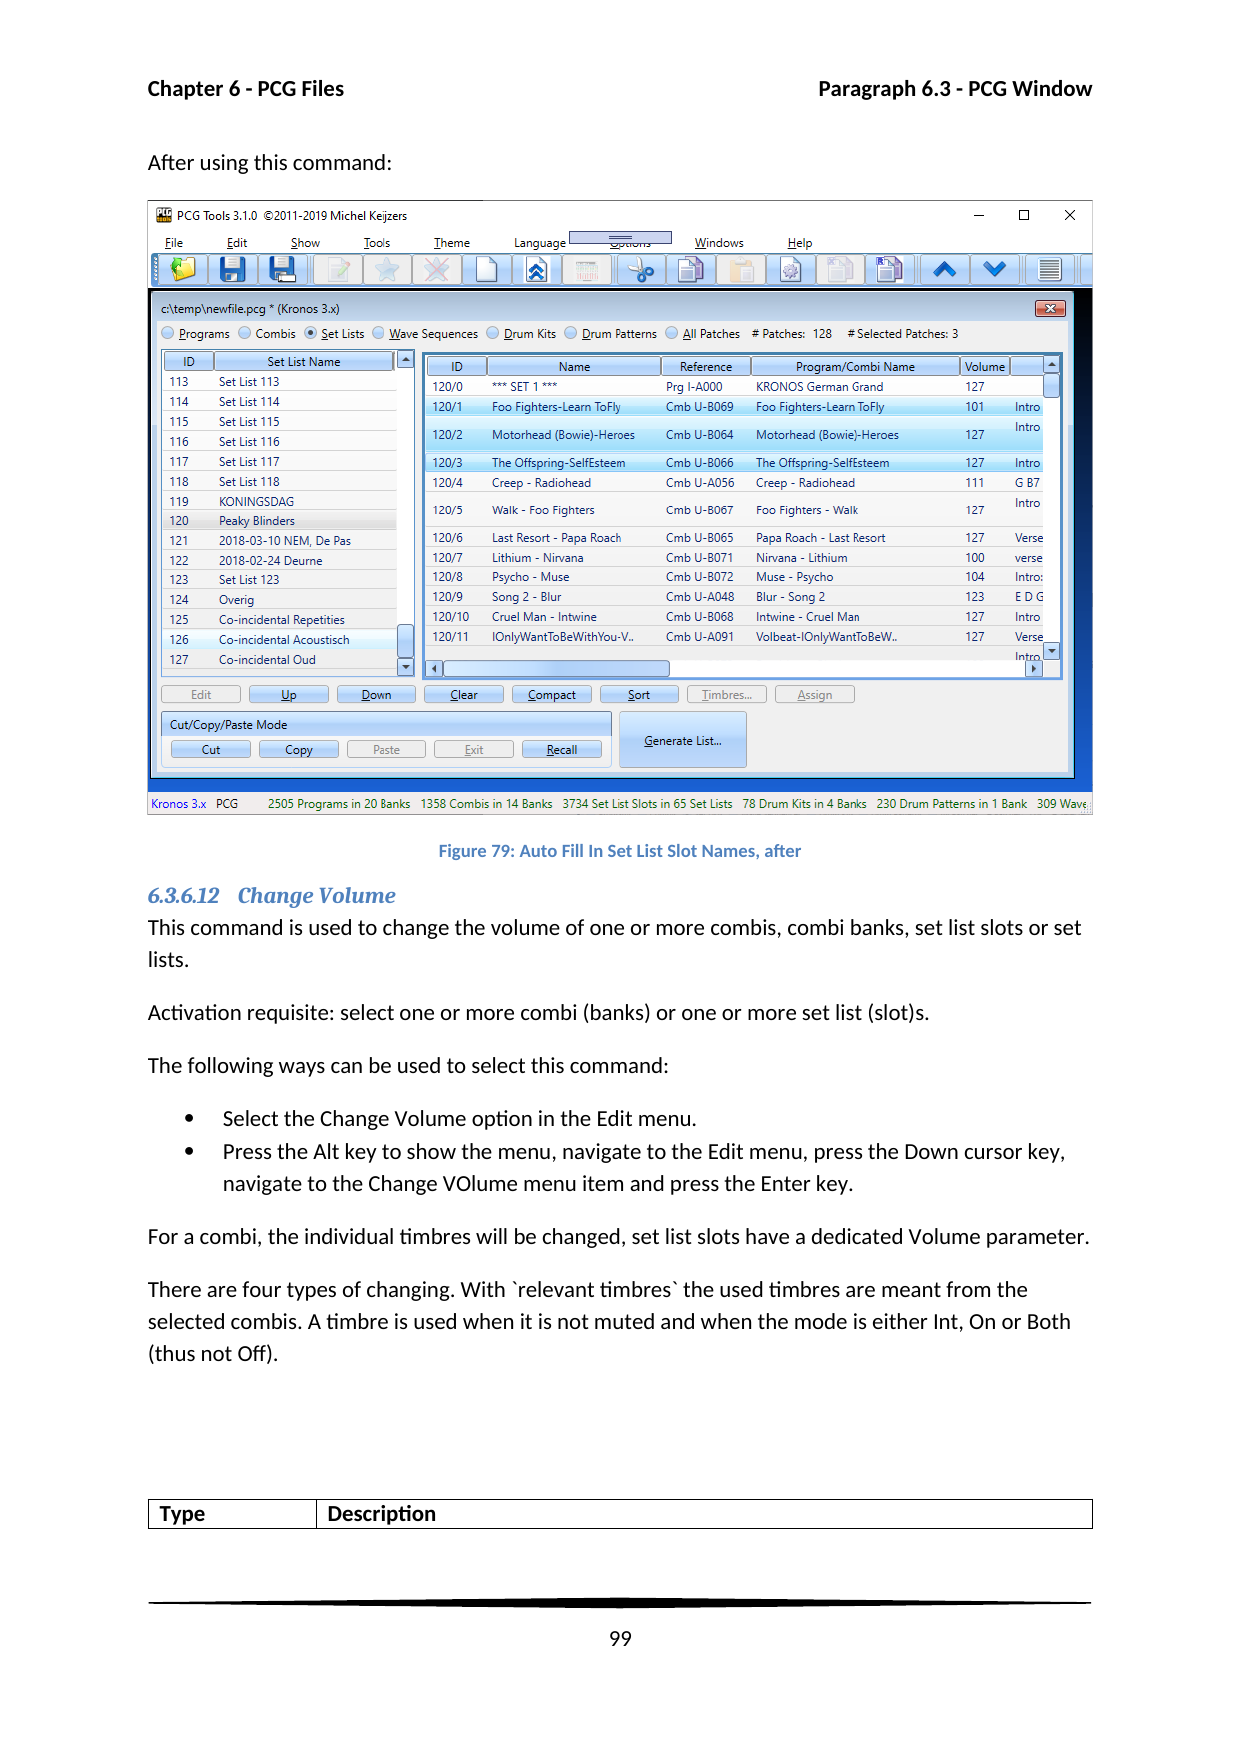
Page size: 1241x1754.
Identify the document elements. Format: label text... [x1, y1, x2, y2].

subtitle Change Volume [148, 883, 1093, 909]
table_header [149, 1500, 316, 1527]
list Press the Alt key to show the menu, navigate to the Edit menu, press the Down cursor key, navigate to the Change VOlume menu item and press the Enter key. [185, 1137, 1093, 1197]
text Figure 79: Auto Fill In Set List Slot Names, after [148, 839, 1093, 862]
text This command is used to change the volume of one or more combis, combi banks, set list slots or set lists. [148, 913, 1093, 973]
picture [147, 200, 1093, 815]
text After using this command: [148, 148, 1093, 176]
list Select the Change Volume option in the Edit menu. [185, 1104, 1093, 1133]
text There are four types of changing. With `relevant timbres` the used timbres are meant from the selected combis. A timbre is used when it is not muted and when the mode is either Int, On or Both (thus not Off). [148, 1275, 1093, 1367]
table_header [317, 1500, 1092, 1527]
text For a combi, the individual timbres will be changed, set list slots have a dedicated Volume parameter. [148, 1222, 1093, 1250]
text Activation requisite: select one or more combi (banks) or one or more set list (slot)s. [148, 998, 1093, 1027]
text The following ways can be used to select this command: [148, 1052, 1093, 1079]
